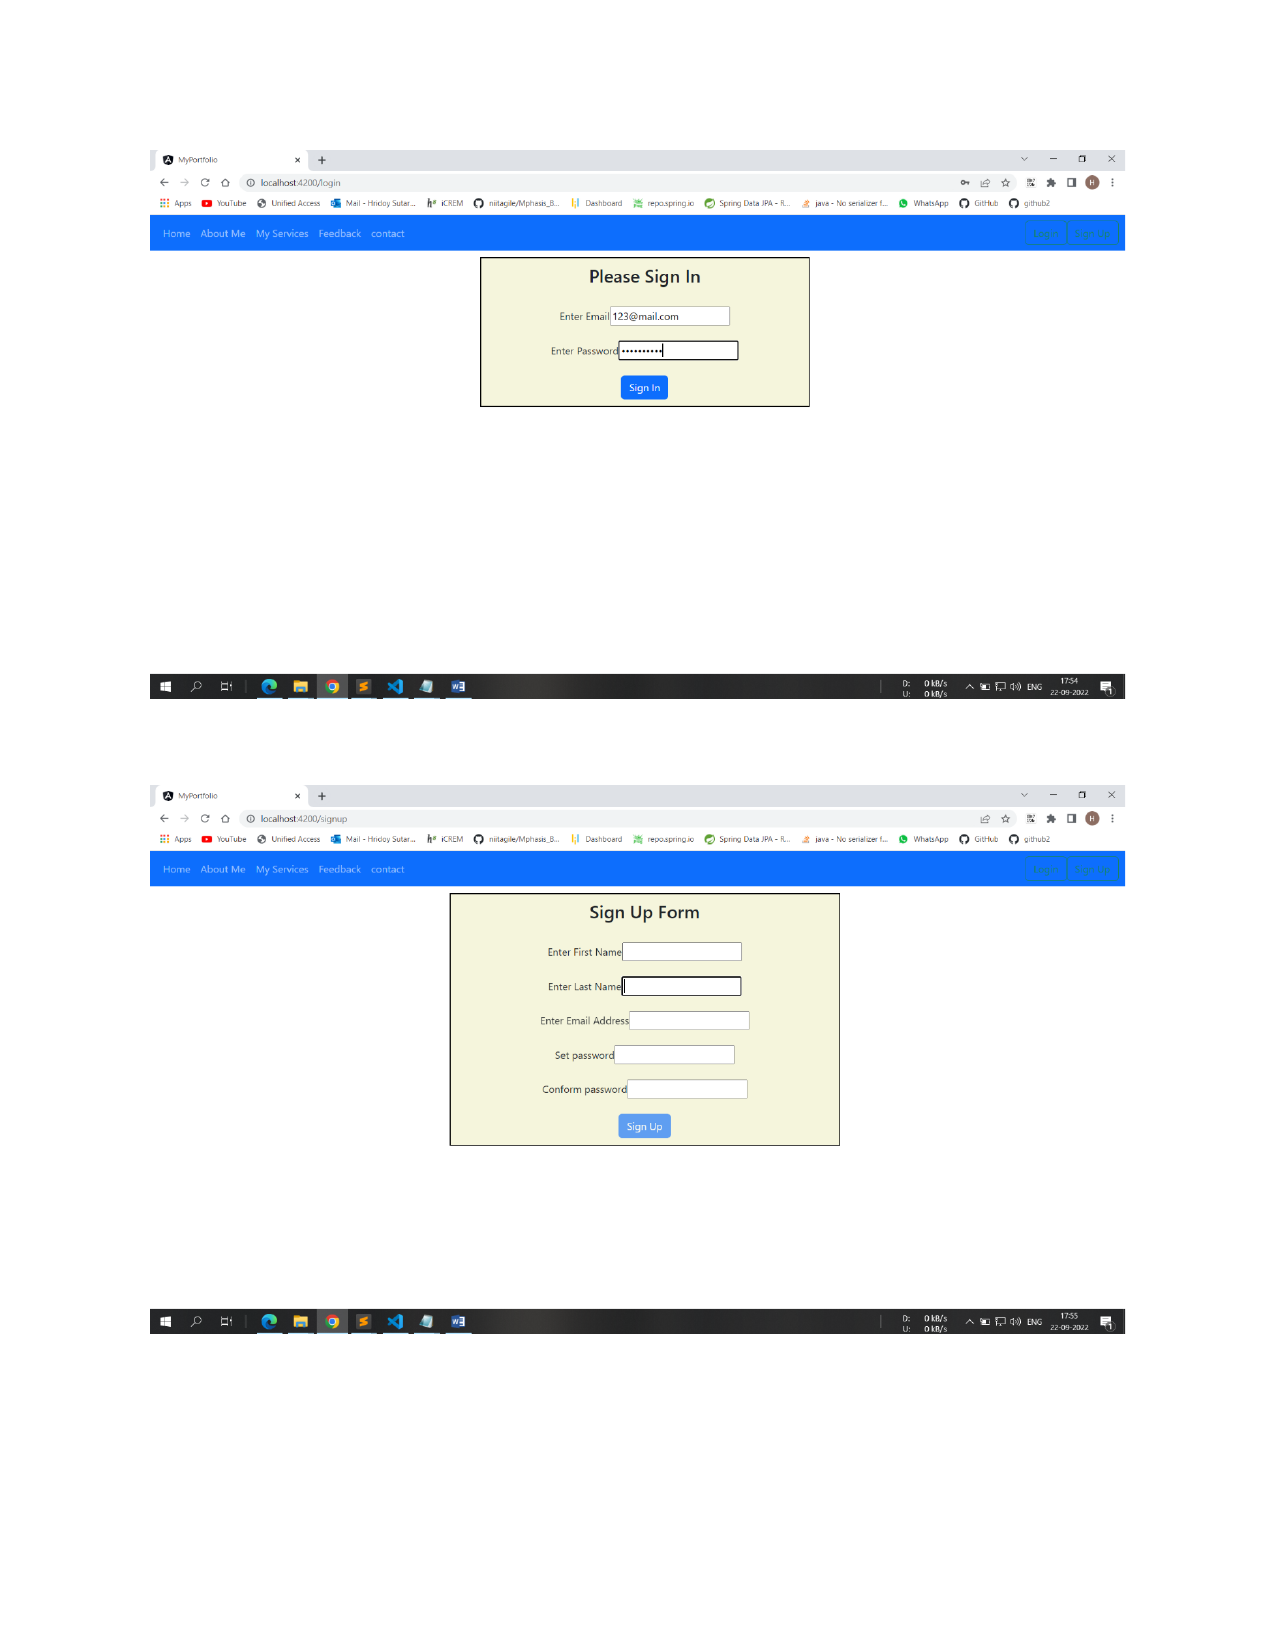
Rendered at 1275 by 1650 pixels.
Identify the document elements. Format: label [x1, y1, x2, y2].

picture [150, 150, 1125, 699]
picture [150, 785, 1125, 1334]
